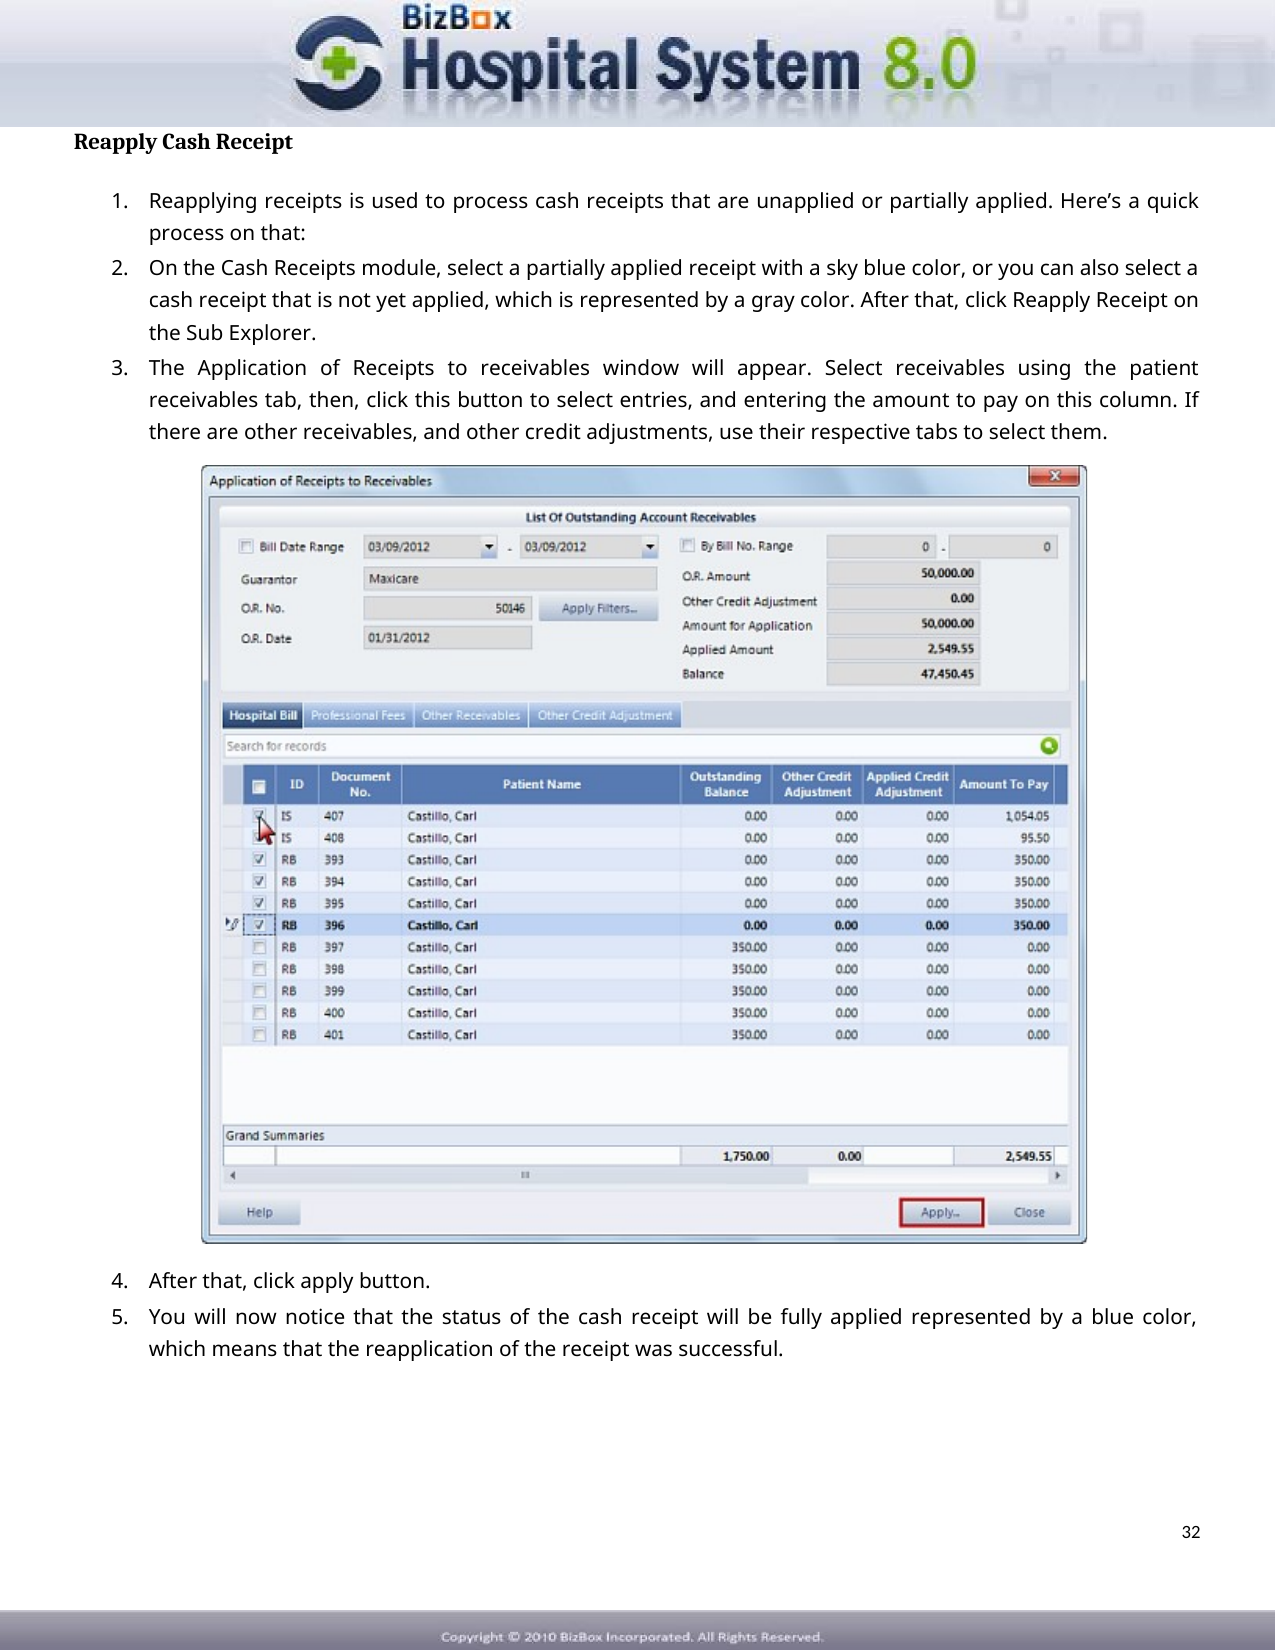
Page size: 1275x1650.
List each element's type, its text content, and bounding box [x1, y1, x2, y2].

list After that, click apply button. [111, 1267, 1200, 1295]
picture [201, 465, 1088, 1244]
list On the Cash Receipts module, select a partially applied receipt with a sky blue color, or you can also select a cash receipt that is not yet applied, which is represented by a gray color. After that, click Reapply Receipt on the Sub Explorer. [111, 253, 1200, 346]
picture [0, 1609, 1275, 1650]
list Reapplying receipts is used to process cash receipts that are unapplied or partially applied. Here’s a quick process on that: [111, 186, 1200, 246]
list You will now notice that the status of the cash receipt will be fully applied represented by a blue color, which means that the reapplication of the receipt was successful. [111, 1302, 1200, 1363]
subtitle Reapply Cash Receipt [73, 127, 1201, 155]
picture [0, 0, 1275, 127]
list The Application of Receipts to receivables window will appear. Select receivables using the patient receivables tab, then, click this button to select entries, and entering the amount to pay on this column. If there are other receivables, and other credit adjustments, use their respective tabs to select them. [111, 353, 1200, 446]
